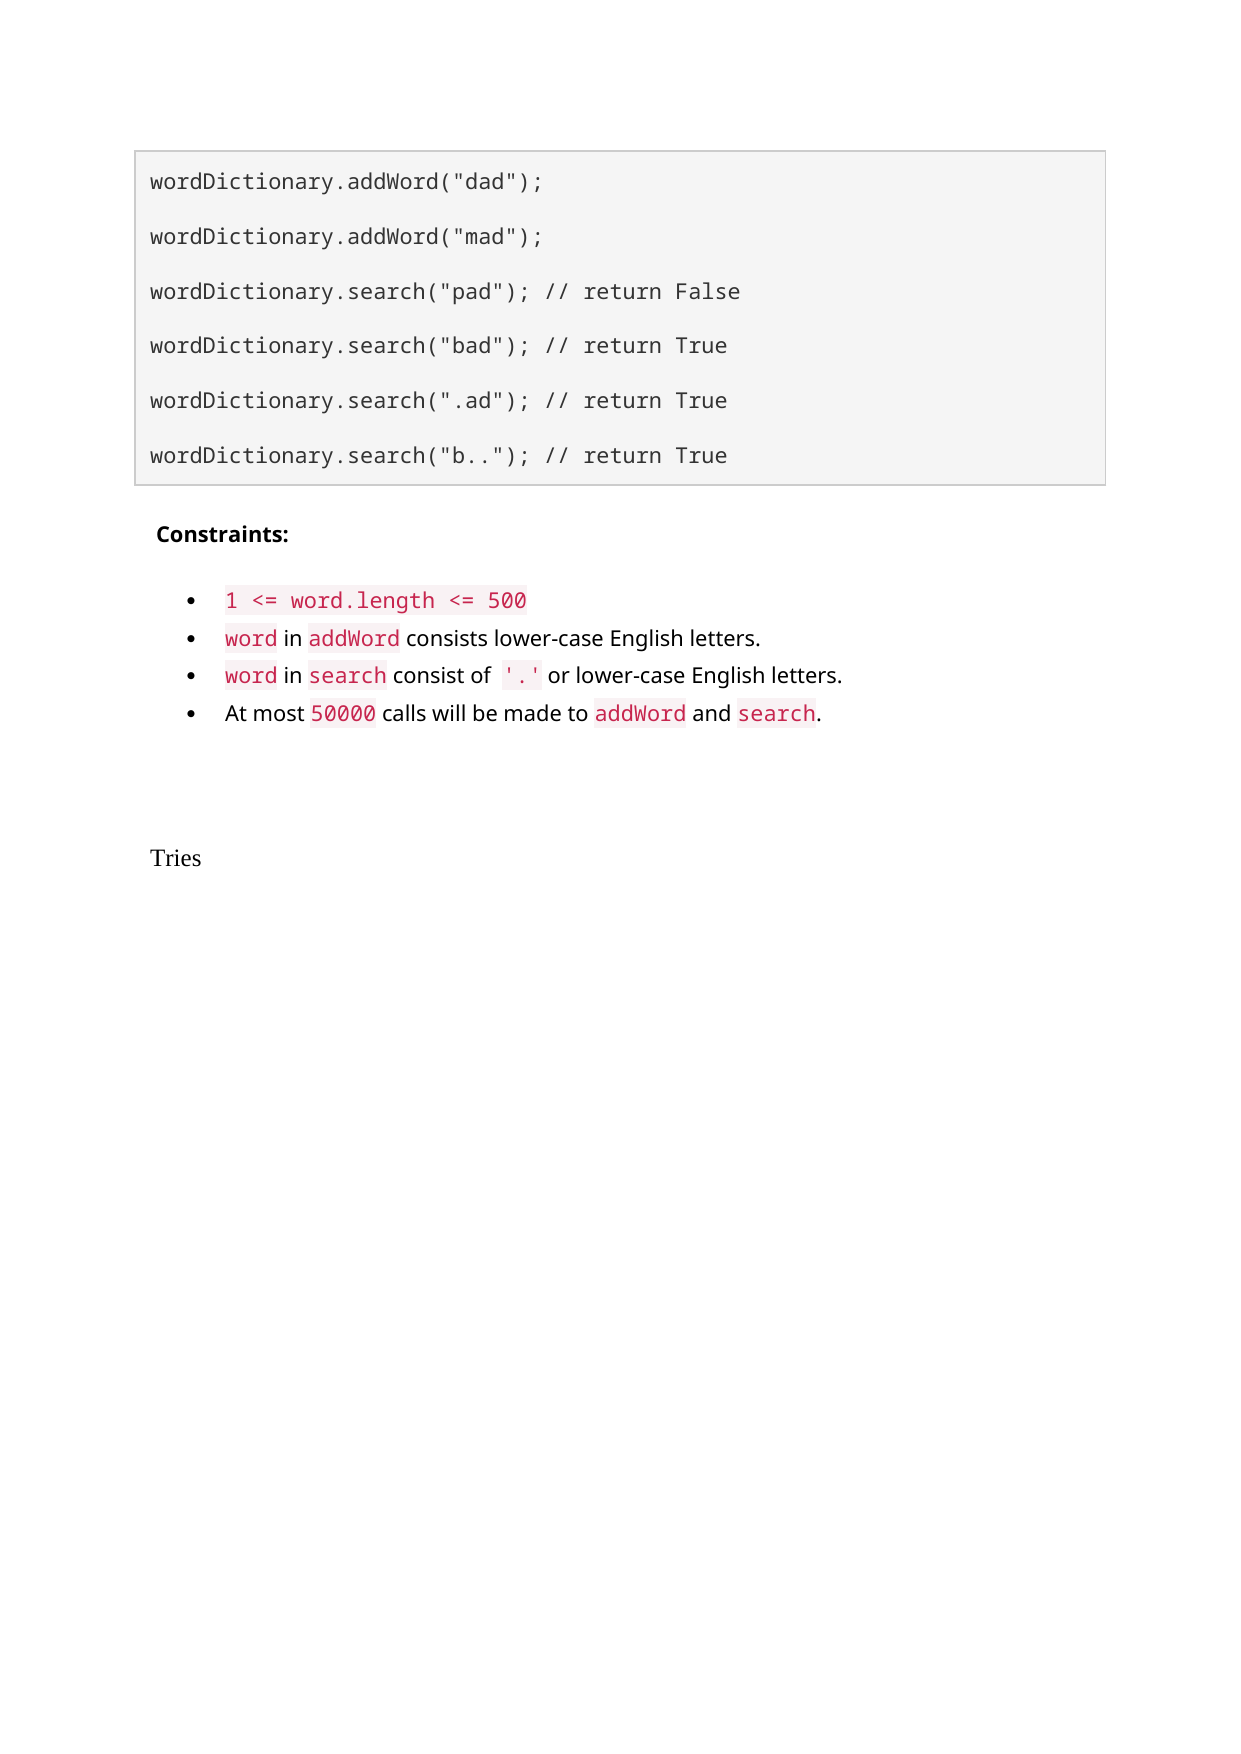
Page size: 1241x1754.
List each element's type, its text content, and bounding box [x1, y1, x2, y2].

text Tries [150, 843, 1090, 872]
text wordDictionary.search("pad"); // return False [136, 259, 1105, 306]
text wordDictionary.search(".ad"); // return True [136, 369, 1105, 415]
text wordDictionary.search("bad"); // return True [136, 314, 1105, 360]
list word in addWord consists lower-case English letters. [187, 615, 1090, 653]
text wordDictionary.search("b.."); // return True [136, 424, 1105, 484]
list 1 <= word.length <= 500 [187, 578, 1090, 615]
text wordDictionary.addWord("mad"); [136, 205, 1105, 251]
text wordDictionary.addWord("dad"); [136, 152, 1105, 196]
list At most 50000 calls will be made to addWord and search. [187, 690, 1090, 728]
text Constraints: [150, 511, 1090, 548]
list word in search consist of '.' or lower-case English letters. [187, 653, 1090, 690]
